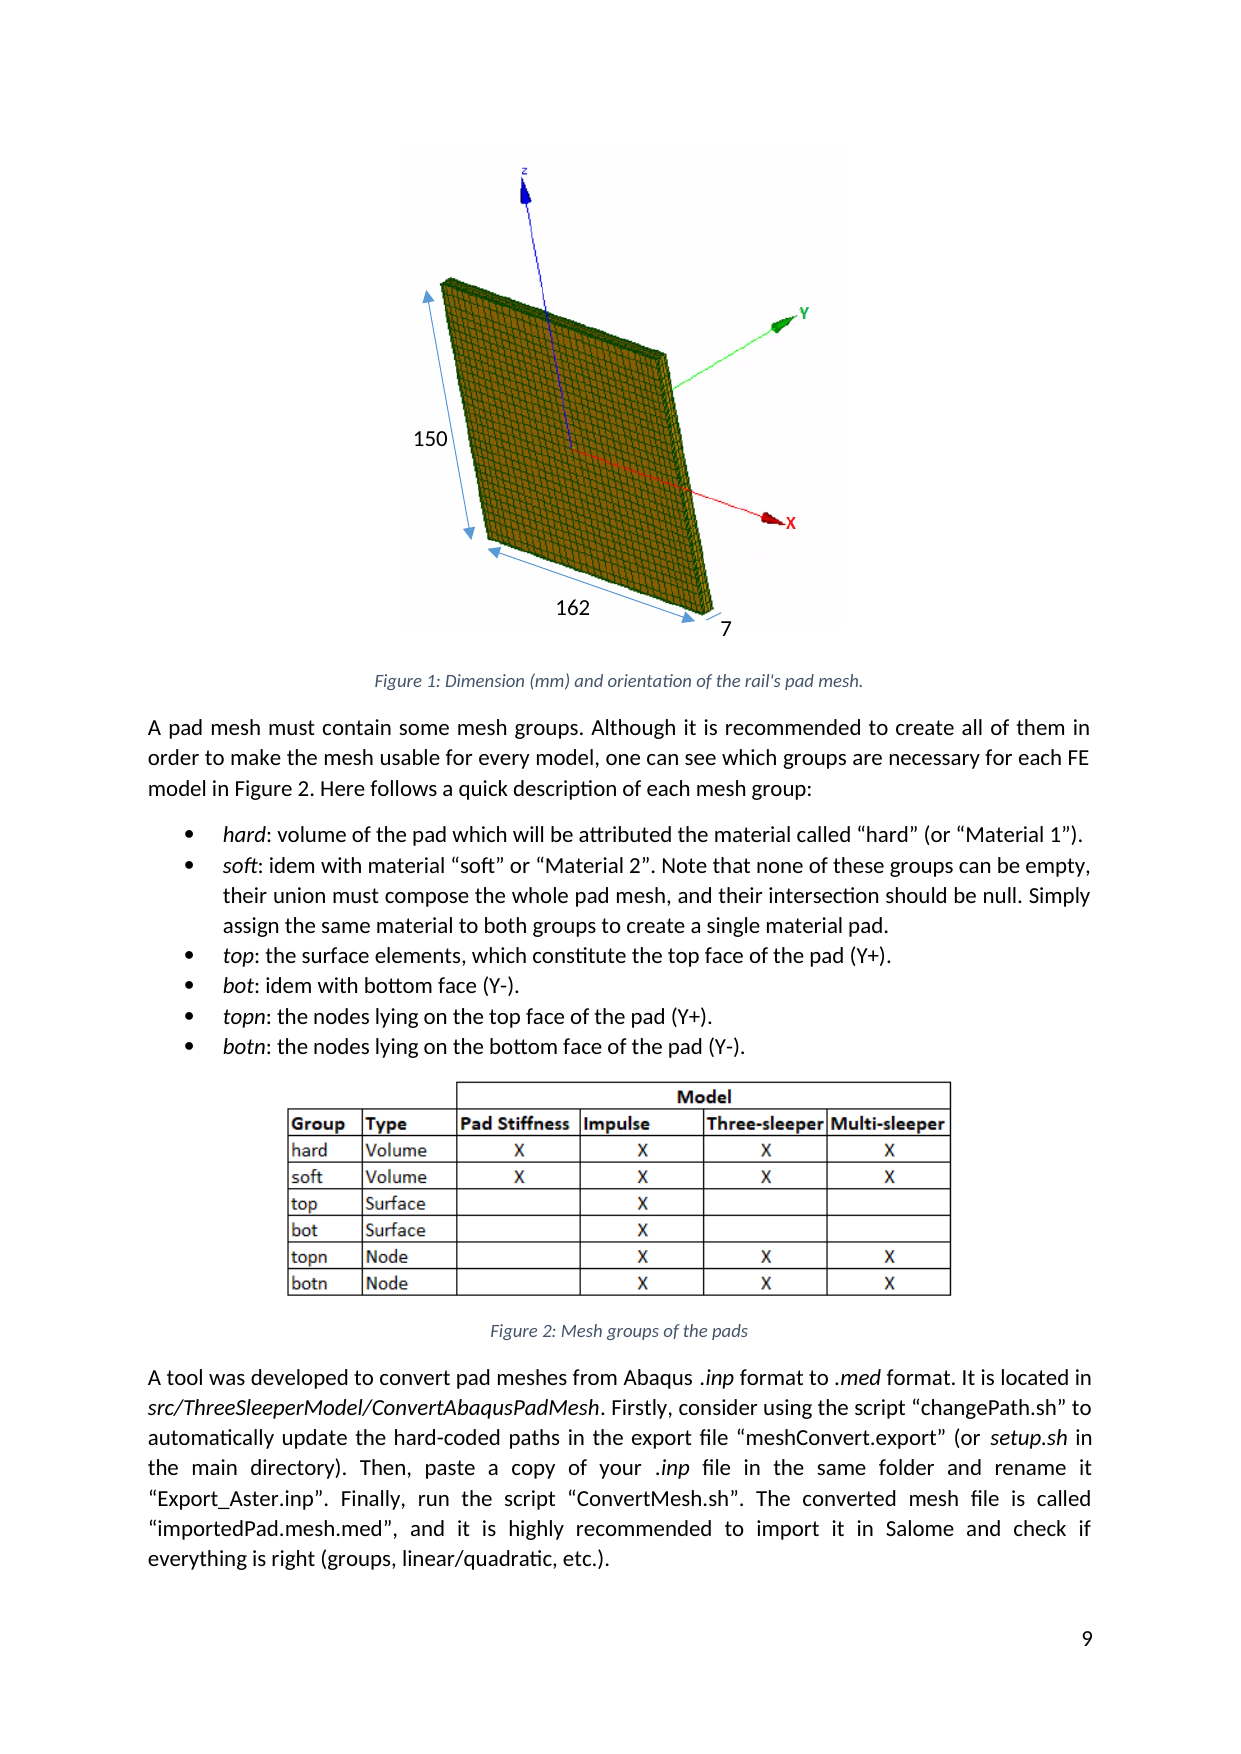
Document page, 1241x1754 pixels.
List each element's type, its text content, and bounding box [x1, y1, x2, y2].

list topn: the nodes lying on the top face of the pad (Y+). [185, 1002, 1093, 1030]
picture [403, 147, 843, 626]
picture [285, 1078, 955, 1301]
list botn: the nodes lying on the bottom face of the pad (Y-). [185, 1032, 1093, 1060]
text Figure 1: Dimension (mm) and orientation of the rail's pad mesh. [148, 669, 1093, 692]
text A pad mesh must contain some mesh groups. Although it is recommended to create all of them in order to make the mesh usable for every model, one can see which groups are necessary for each FE model in Figure 2. Here follows a quick description of each mesh group: [148, 713, 1093, 802]
text Figure 2: Mesh groups of the pads [148, 1319, 1093, 1342]
list hard: volume of the pad which will be attributed the material called “hard” (or “Material 1”). [185, 821, 1093, 849]
list top: the surface elements, which constitute the top face of the pad (Y+). [185, 941, 1093, 969]
list bot: idem with bottom face (Y-). [185, 972, 1093, 1000]
list soft: idem with material “soft” or “Material 2”. Note that none of these groups can be empty, their union must compose the whole pad mesh, and their intersection should be null. Simply assign the same material to both groups to create a single material pad. [185, 851, 1093, 939]
text A tool was developed to convert pad meshes from Abaqus .inp format to .med format. It is located in src/ThreeSleeperModel/ConvertAbaqusPadMesh. Firstly, consider using the script “changePath.sh” to automatically update the hard-coded paths in the export file “meshConvert.export” (or setup.sh in the main directory). Then, paste a copy of your .inp file in the same folder and rename it “Export_Aster.inp”. Finally, run the script “ConvertMesh.sh”. The converted mesh file is called “importedPad.mesh.med”, and it is highly recommended to import it in Salome and check if everything is right (groups, linear/quadratic, etc.). [148, 1363, 1093, 1572]
